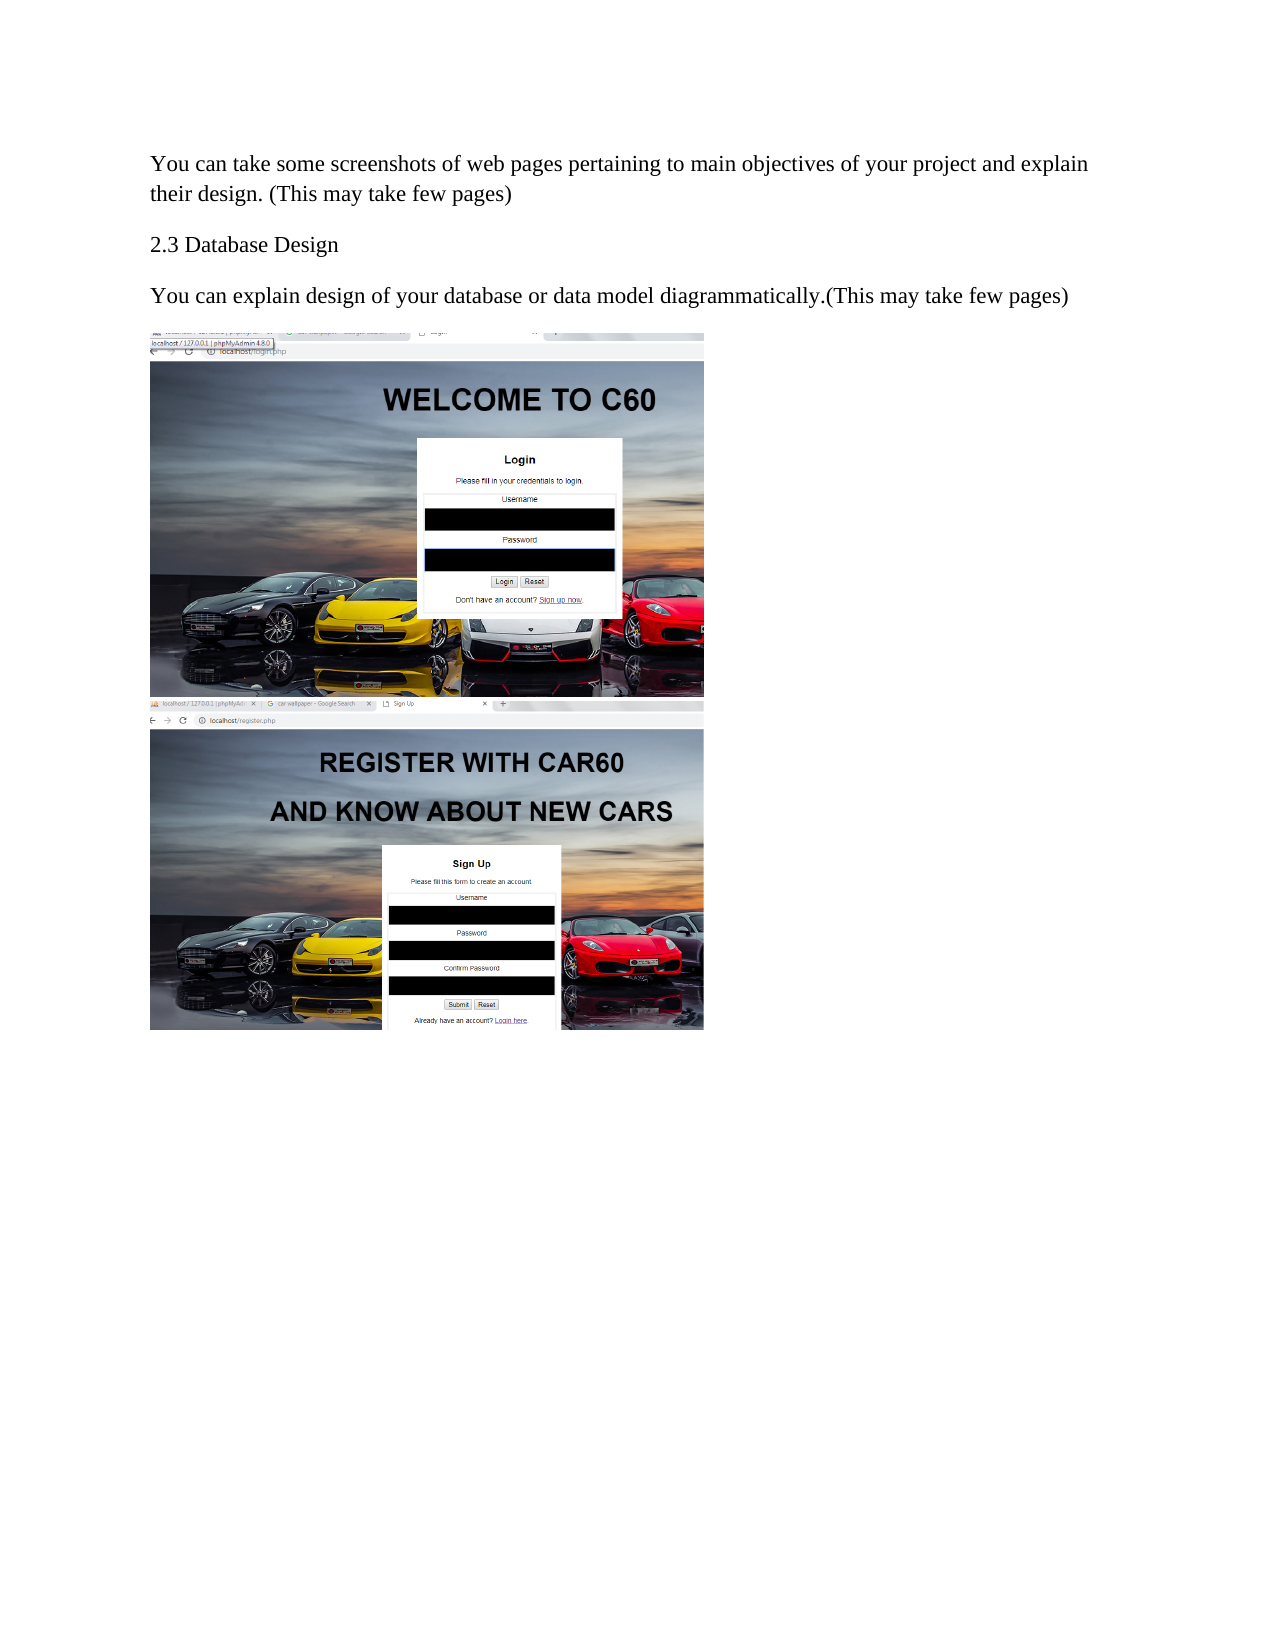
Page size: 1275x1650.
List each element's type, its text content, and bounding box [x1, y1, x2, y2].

text 2.3 Database Design [150, 231, 1125, 258]
text You can take some screenshots of web pages pertaining to main objectives of your project and explain their design. (This may take few pages) [150, 150, 1125, 207]
text You can explain design of your database or data model diagrammatically.(This may take few pages) [150, 282, 1125, 309]
